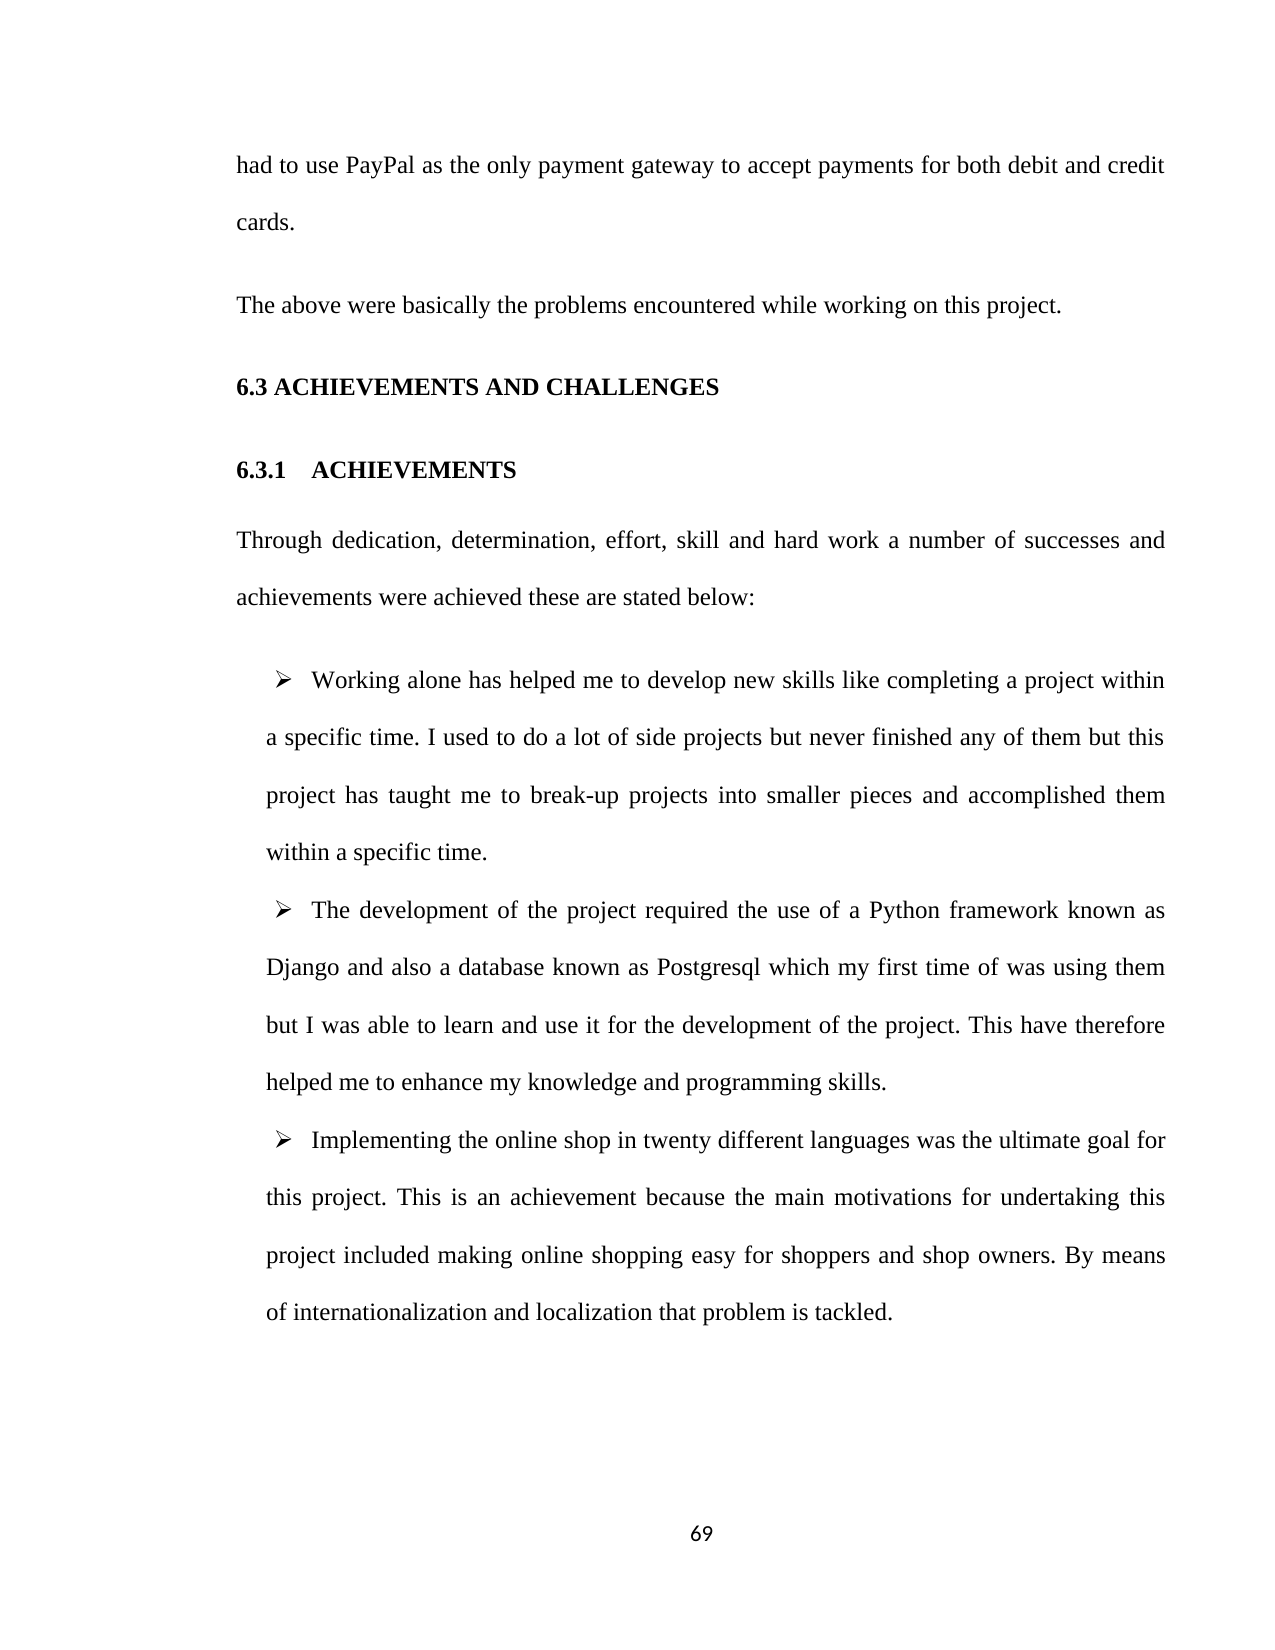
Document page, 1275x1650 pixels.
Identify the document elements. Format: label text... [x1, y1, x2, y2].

list Working alone has helped me to develop new skills like completing a project within a specific time. I used to do a lot of side projects but never finished any of them but this project has taught me to break-up projects into smaller pieces and accomplished them within a specific time. [266, 665, 1167, 866]
text The above were basically the problems encountered while working on this project. [236, 290, 1167, 319]
text Through dedication, determination, effort, skill and hard work a number of successes and achievements were achieved these are stated below: [236, 525, 1167, 611]
subtitle ACHIEVEMENTS [236, 455, 1167, 484]
list The development of the project required the use of a Python framework known as Django and also a database known as Postgresql which my first time of was using them but I was able to learn and use it for the development of the project. This have therefore helped me to enhance my knowledge and programming skills. [266, 895, 1167, 1096]
list Implementing the online shop in twenty different languages was the ultimate goal for this project. This is an achievement because the main motivations for undertaking this project included making online shopping easy for shoppers and shop owners. By means of internationalization and localization that problem is tackled. [266, 1125, 1167, 1326]
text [236, 150, 1167, 236]
subtitle 6.3 ACHIEVEMENTS AND CHALLENGES [236, 372, 1167, 401]
